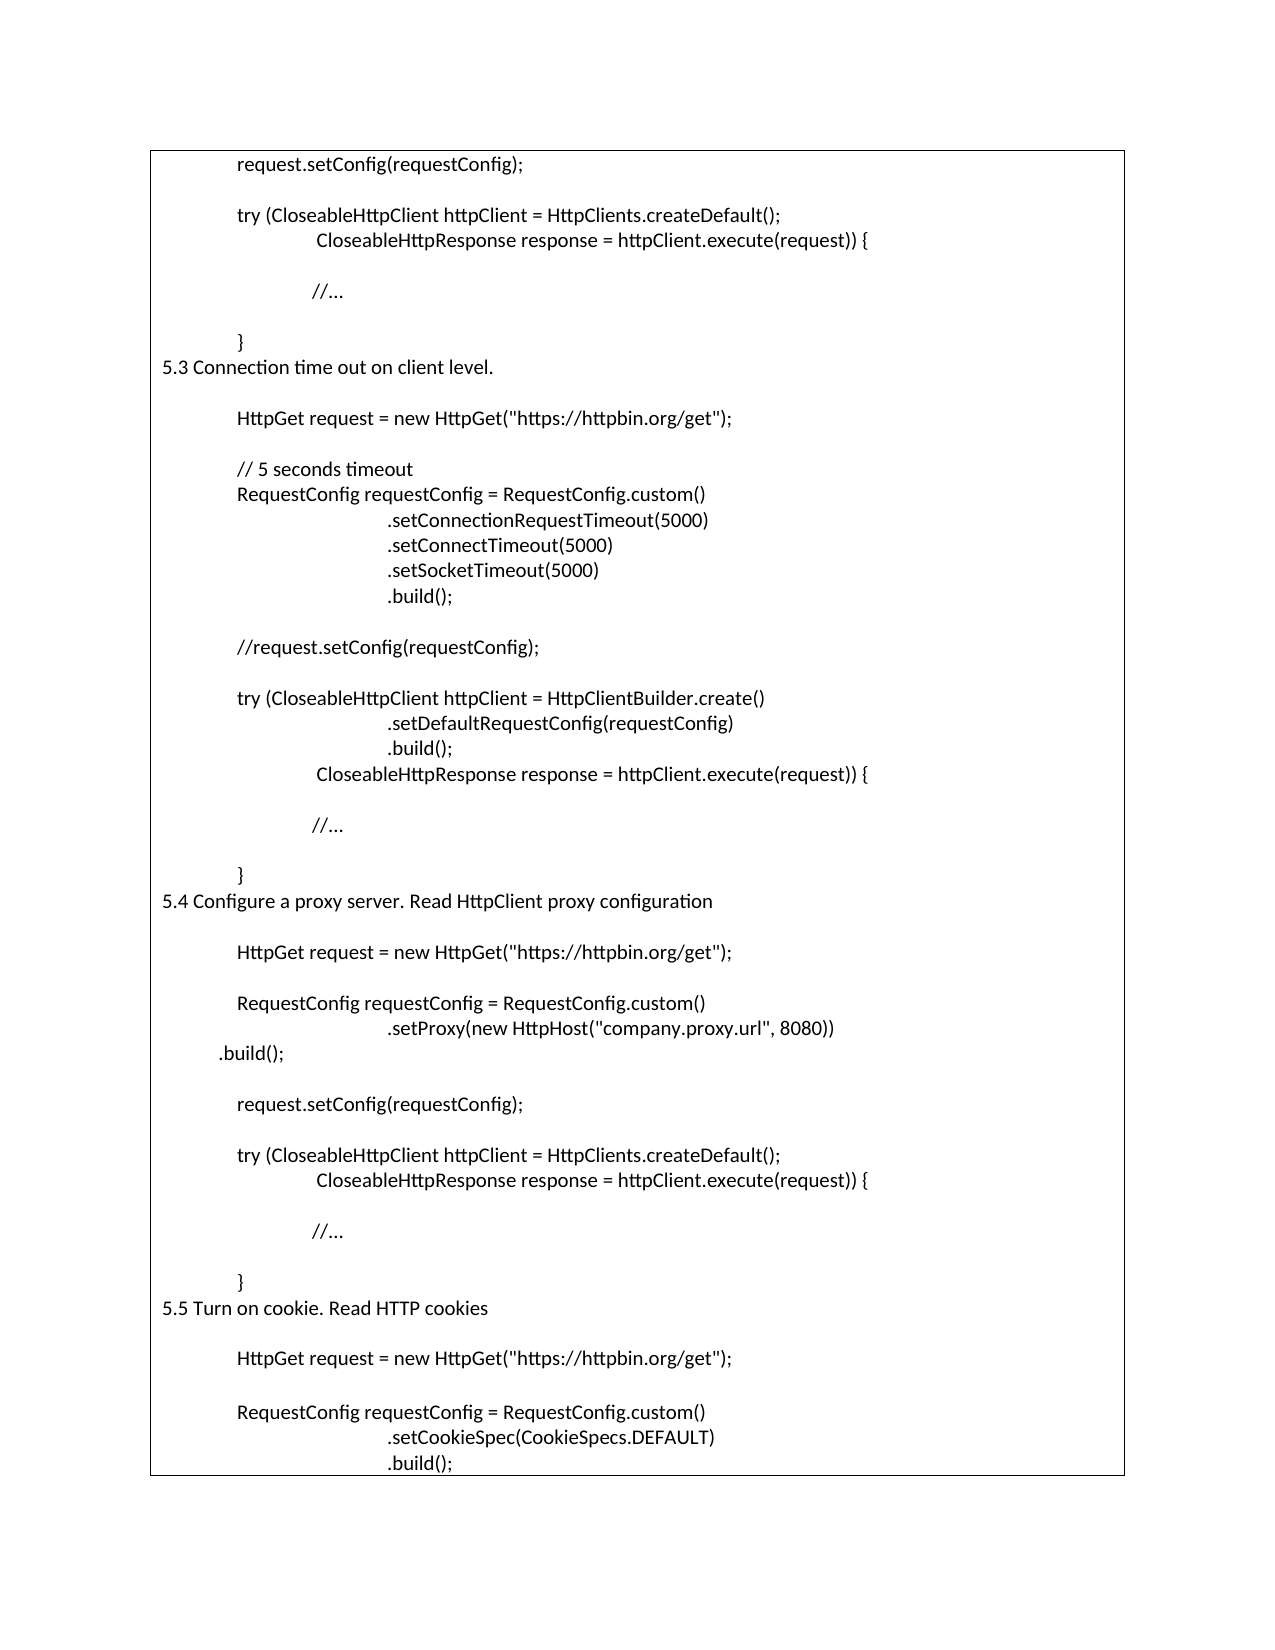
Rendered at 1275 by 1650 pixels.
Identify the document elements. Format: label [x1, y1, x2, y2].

table_header [151, 151, 1124, 1475]
